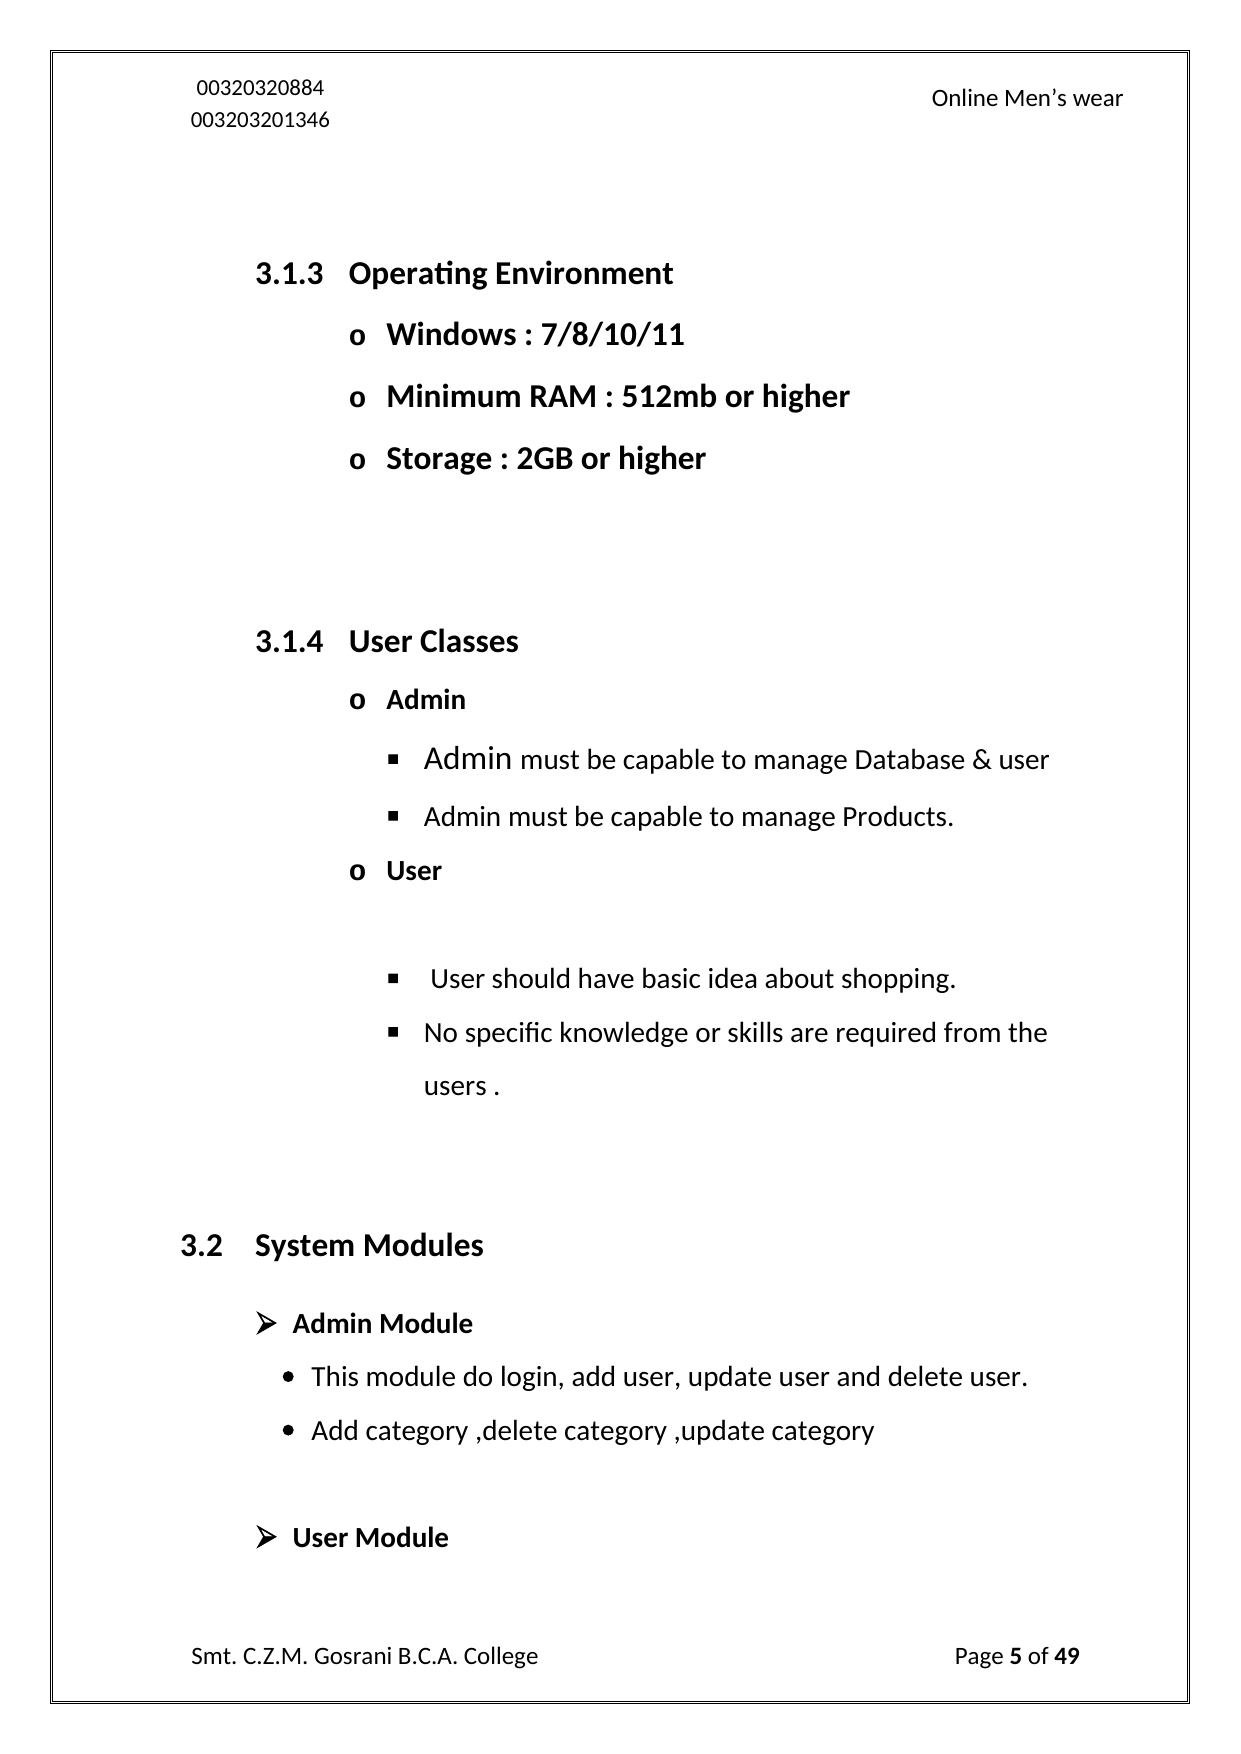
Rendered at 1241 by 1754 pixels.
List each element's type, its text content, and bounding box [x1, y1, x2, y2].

list User Module [255, 1519, 1090, 1554]
list User [349, 852, 1090, 889]
list Admin must be capable to manage Products. [386, 798, 1090, 834]
list Admin must be capable to manage Database & user [386, 737, 1090, 778]
list Windows : 7/8/10/11 [349, 313, 1090, 354]
list Admin [349, 681, 1090, 718]
list Add category ,delete category ,update category [283, 1412, 1090, 1448]
list No specific knowledge or skills are required from the users . [386, 1014, 1090, 1103]
list Storage : 2GB or higher [349, 437, 1090, 478]
list Admin Module [255, 1305, 1090, 1341]
list System Modules [180, 1224, 1090, 1264]
list Minimum RAM : 512mb or higher [349, 375, 1090, 416]
list User should have basic idea about shopping. [386, 961, 1090, 996]
list This module do login, add user, update user and delete user. [283, 1358, 1090, 1394]
list User Classes [255, 620, 1090, 661]
list Operating Environment [255, 252, 1090, 293]
